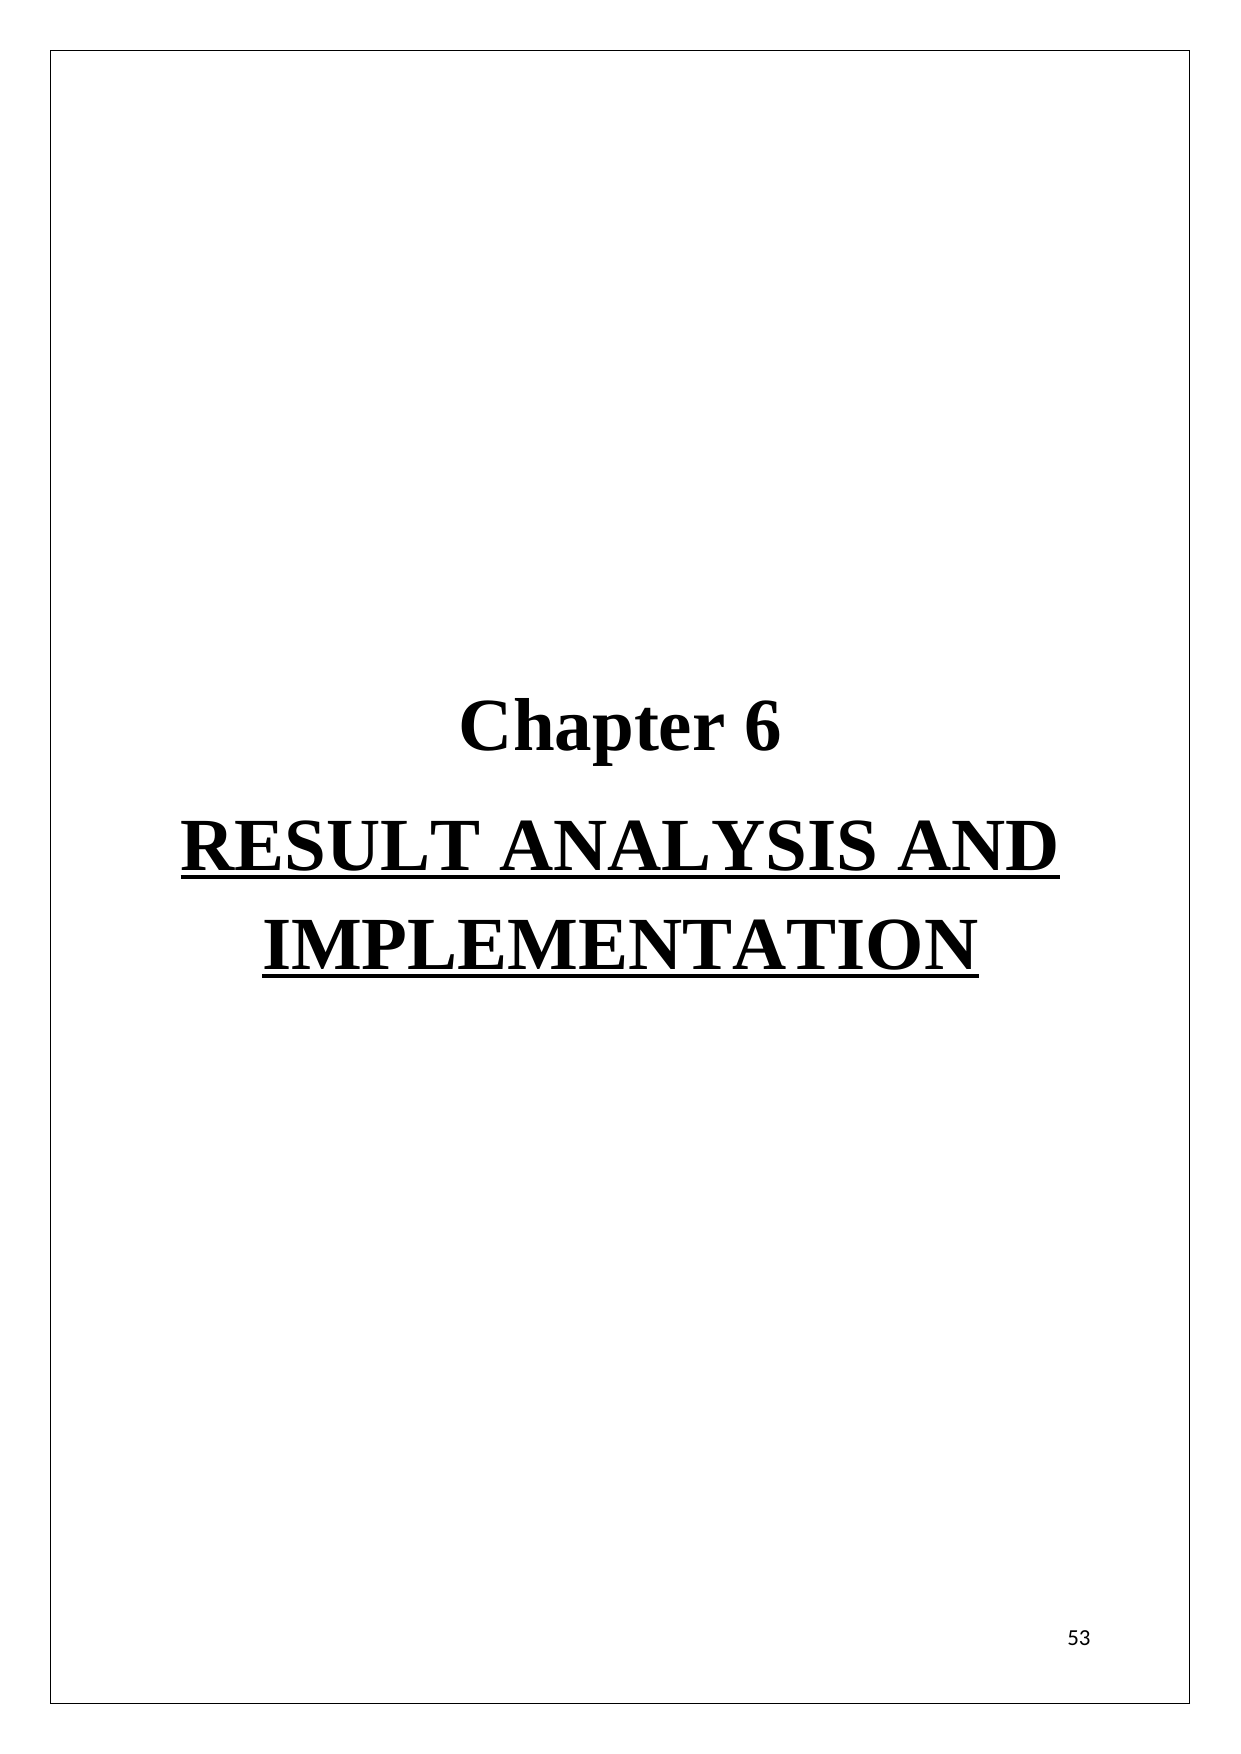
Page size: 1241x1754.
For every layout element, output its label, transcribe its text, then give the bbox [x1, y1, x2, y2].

text RESULT ANALYSIS AND IMPLEMENTATION [150, 800, 1090, 986]
text Chapter 6 [150, 680, 1090, 766]
